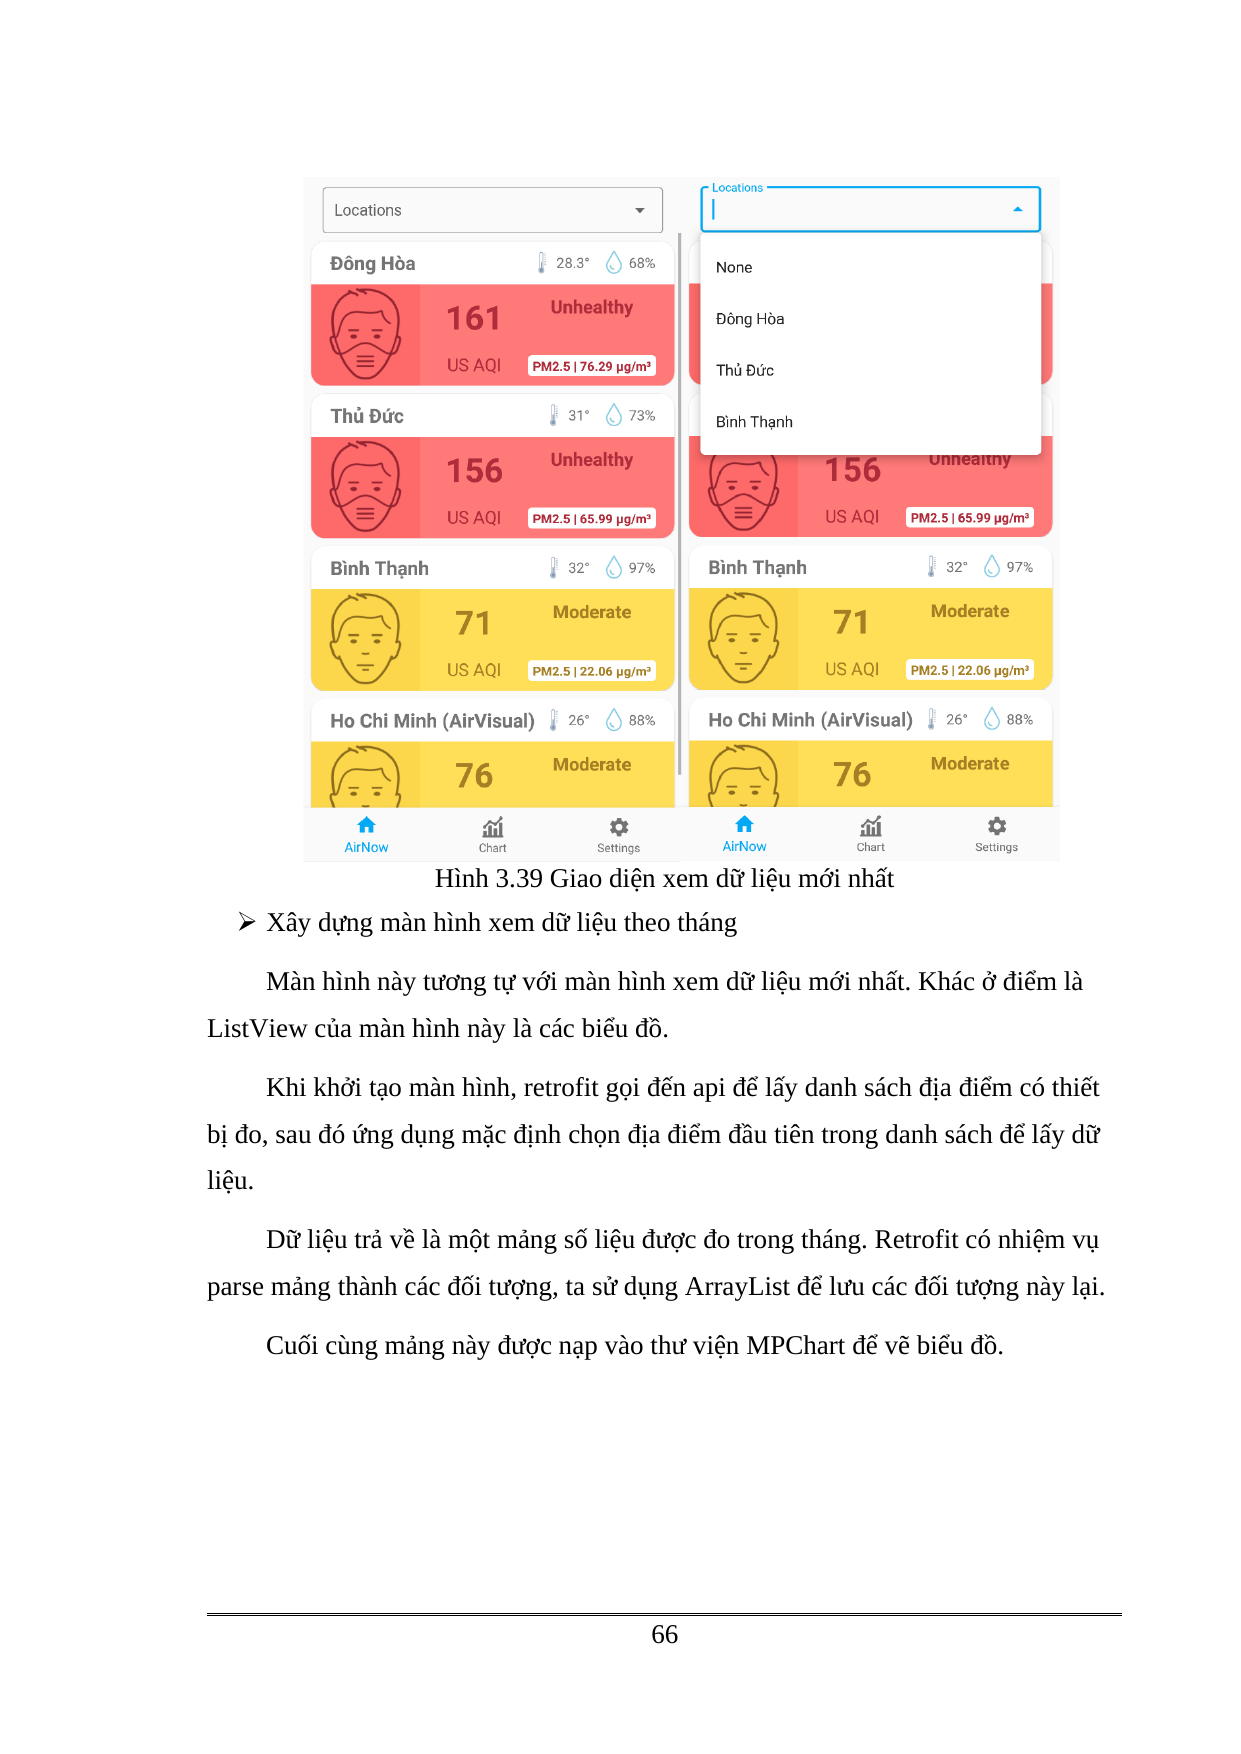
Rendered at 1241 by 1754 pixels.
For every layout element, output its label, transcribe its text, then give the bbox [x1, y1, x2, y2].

text Màn hình này tương tự với màn hình xem dữ liệu mới nhất. Khác ở điểm là ListView của màn hình này là các biểu đồ. [207, 965, 1122, 1043]
text Cuối cùng mảng này được nạp vào thư viện MPChart để vẽ biểu đồ. [207, 1329, 1122, 1361]
picture [303, 177, 1060, 863]
list Xây dựng màn hình xem dữ liệu theo tháng [236, 906, 1122, 937]
text Dữ liệu trả về là một mảng số liệu được đo trong tháng. Retrofit có nhiệm vụ parse mảng thành các đối tượng, ta sử dụng ArrayList để lưu các đối tượng này lại. [207, 1223, 1122, 1301]
text Khi khởi tạo màn hình, retrofit gọi đến api để lấy danh sách địa điểm có thiết bị đo, sau đó ứng dụng mặc định chọn địa điểm đầu tiên trong danh sách để lấy dữ liệu. [207, 1071, 1122, 1196]
